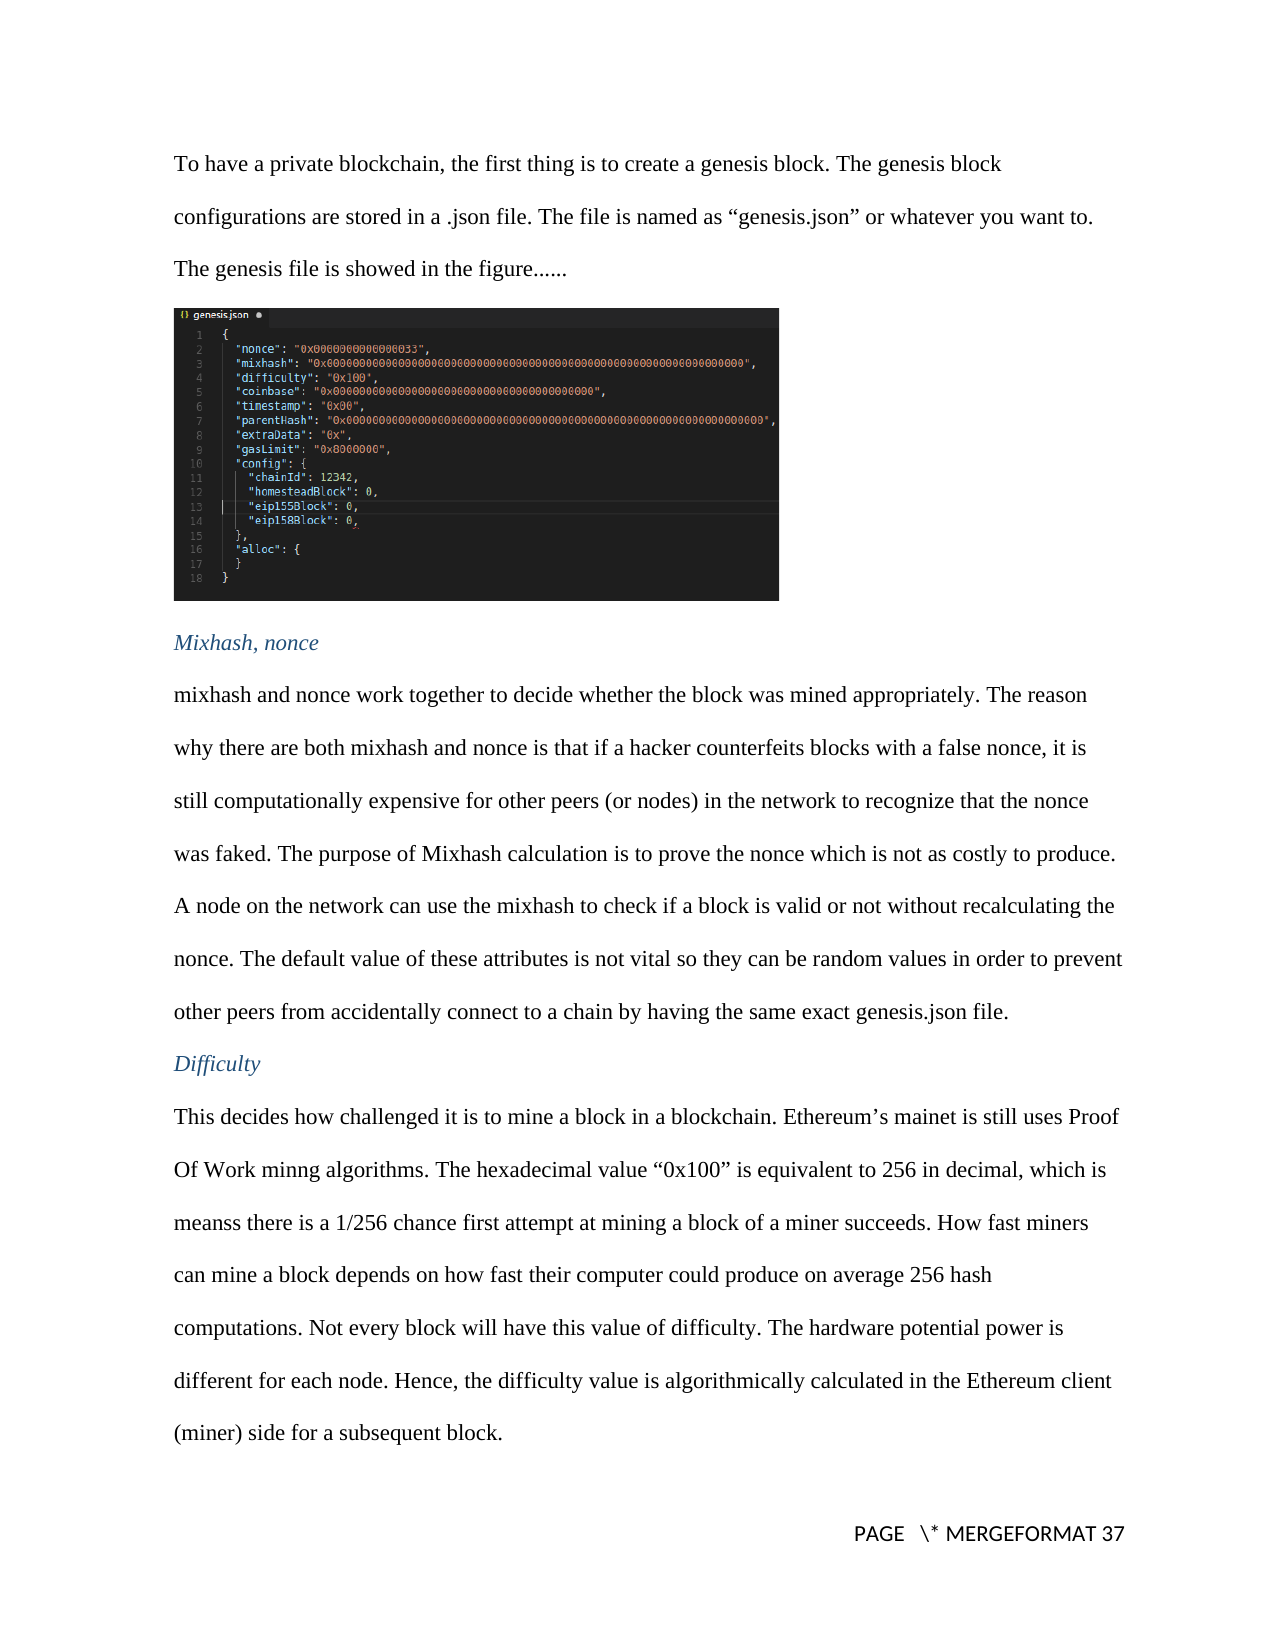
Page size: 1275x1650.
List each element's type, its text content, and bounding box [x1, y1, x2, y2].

picture [173, 308, 780, 601]
subtitle Mixhash, nonce [174, 629, 1125, 655]
subtitle Difficulty [174, 1051, 1125, 1077]
text mixhash and nonce work together to decide whether the block was mined appropriately. The reason why there are both mixhash and nonce is that if a hacker counterfeits blocks with a false nonce, it is still computationally expensive for other peers (or nodes) in the network to recognize that the nonce was faked. The purpose of Mixhash calculation is to prove the nonce which is not as costly to produce. A node on the network can use the mixhash to check if a block is valid or not without recalculating the nonce. The default value of these attributes is not vital so they can be random values in order to prevent other peers from accidentally connect to a chain by having the same exact genesis.json file. [174, 682, 1125, 1024]
text To have a private blockchain, the first thing is to create a genesis block. The genesis block configurations are stored in a .json file. The file is named as “genesis.json” or whatever you want to. The genesis file is showed in the figure...... [174, 150, 1125, 282]
text This decides how challenged it is to mine a block in a blockchain. Ethereum’s mainet is still uses Proof Of Work minng algorithms. The hexadecimal value “0x100” is equivalent to 256 in decimal, which is meanss there is a 1/256 chance first attempt at mining a block of a miner succeeds. How fast miners can mine a block depends on how fast their computer could produce on average 256 hash computations. Not every block will have this value of difficulty. The hardware potential power is different for each node. Hence, the difficulty value is algorithmically calculated in the Ethereum client (miner) side for a subsequent block. [174, 1103, 1125, 1446]
